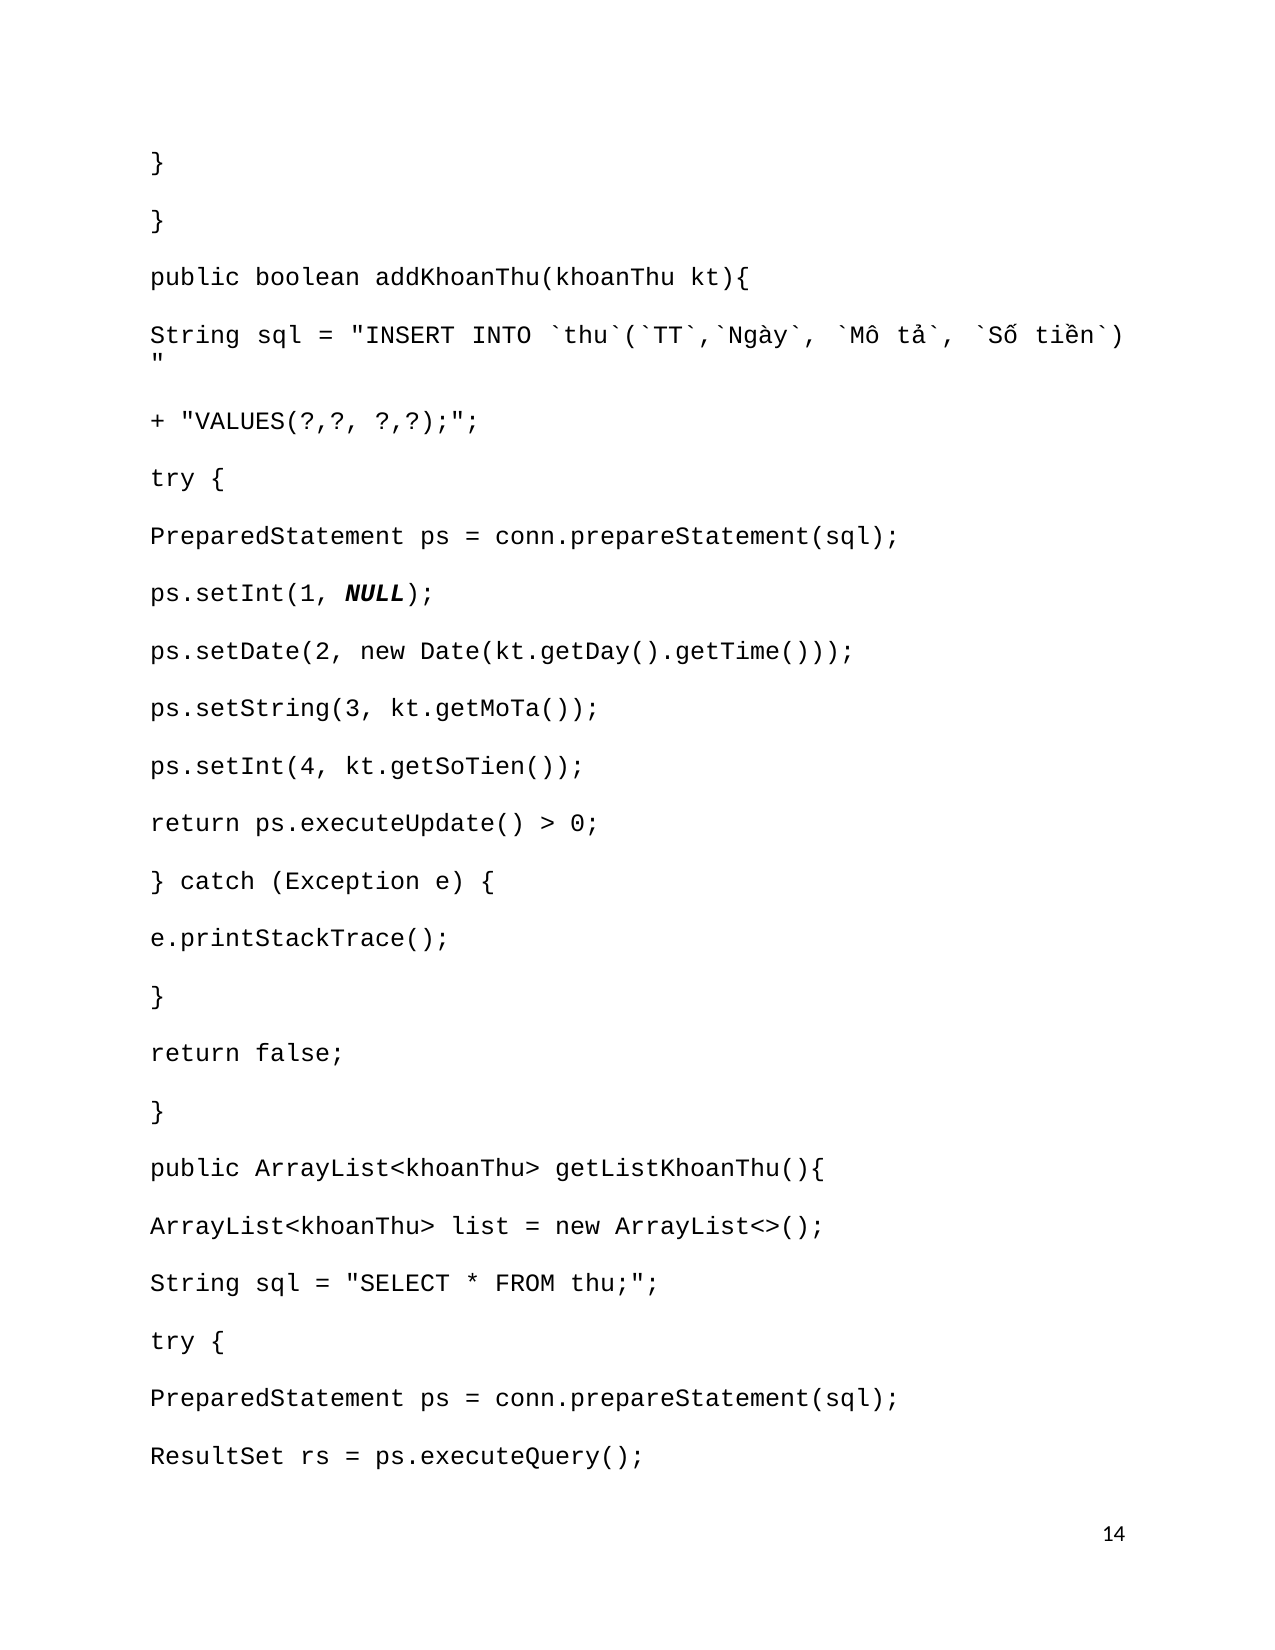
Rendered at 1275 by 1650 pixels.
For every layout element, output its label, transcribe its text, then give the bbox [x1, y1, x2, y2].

text return ps.executeUpdate() > 0; [150, 811, 1125, 839]
text try { [150, 1328, 1125, 1357]
text + "VALUES(?,?, ?,?);"; [150, 408, 1125, 437]
text PreparedStatement ps = conn.prepareStatement(sql); [150, 523, 1125, 552]
text ps.setInt(4, kt.getSoTien()); [150, 753, 1125, 782]
text public boolean addKhoanThu(khoanThu kt){ [150, 265, 1125, 293]
text String sql = "SELECT * FROM thu;"; [150, 1271, 1125, 1299]
text public ArrayList<khoanThu> getListKhoanThu(){ [150, 1156, 1125, 1184]
text e.printStackTrace(); [150, 926, 1125, 954]
text try { [150, 466, 1125, 494]
text return false; [150, 1041, 1125, 1069]
text ArrayList<khoanThu> list = new ArrayList<>(); [150, 1213, 1125, 1242]
text ResultSet rs = ps.executeQuery(); [150, 1443, 1125, 1472]
text } [150, 1098, 1125, 1127]
text PreparedStatement ps = conn.prepareStatement(sql); [150, 1386, 1125, 1414]
text ps.setDate(2, new Date(kt.getDay().getTime())); [150, 638, 1125, 667]
text ps.setInt(1, NULL); [150, 581, 1125, 609]
text } [150, 150, 1125, 178]
text } catch (Exception e) { [150, 868, 1125, 897]
text } [150, 983, 1125, 1012]
text } [150, 207, 1125, 236]
text String sql = "INSERT INTO `thu`(`TT`,`Ngày`, `Mô tả`, `Số tiền`) " [150, 322, 1125, 379]
text ps.setString(3, kt.getMoTa()); [150, 696, 1125, 724]
